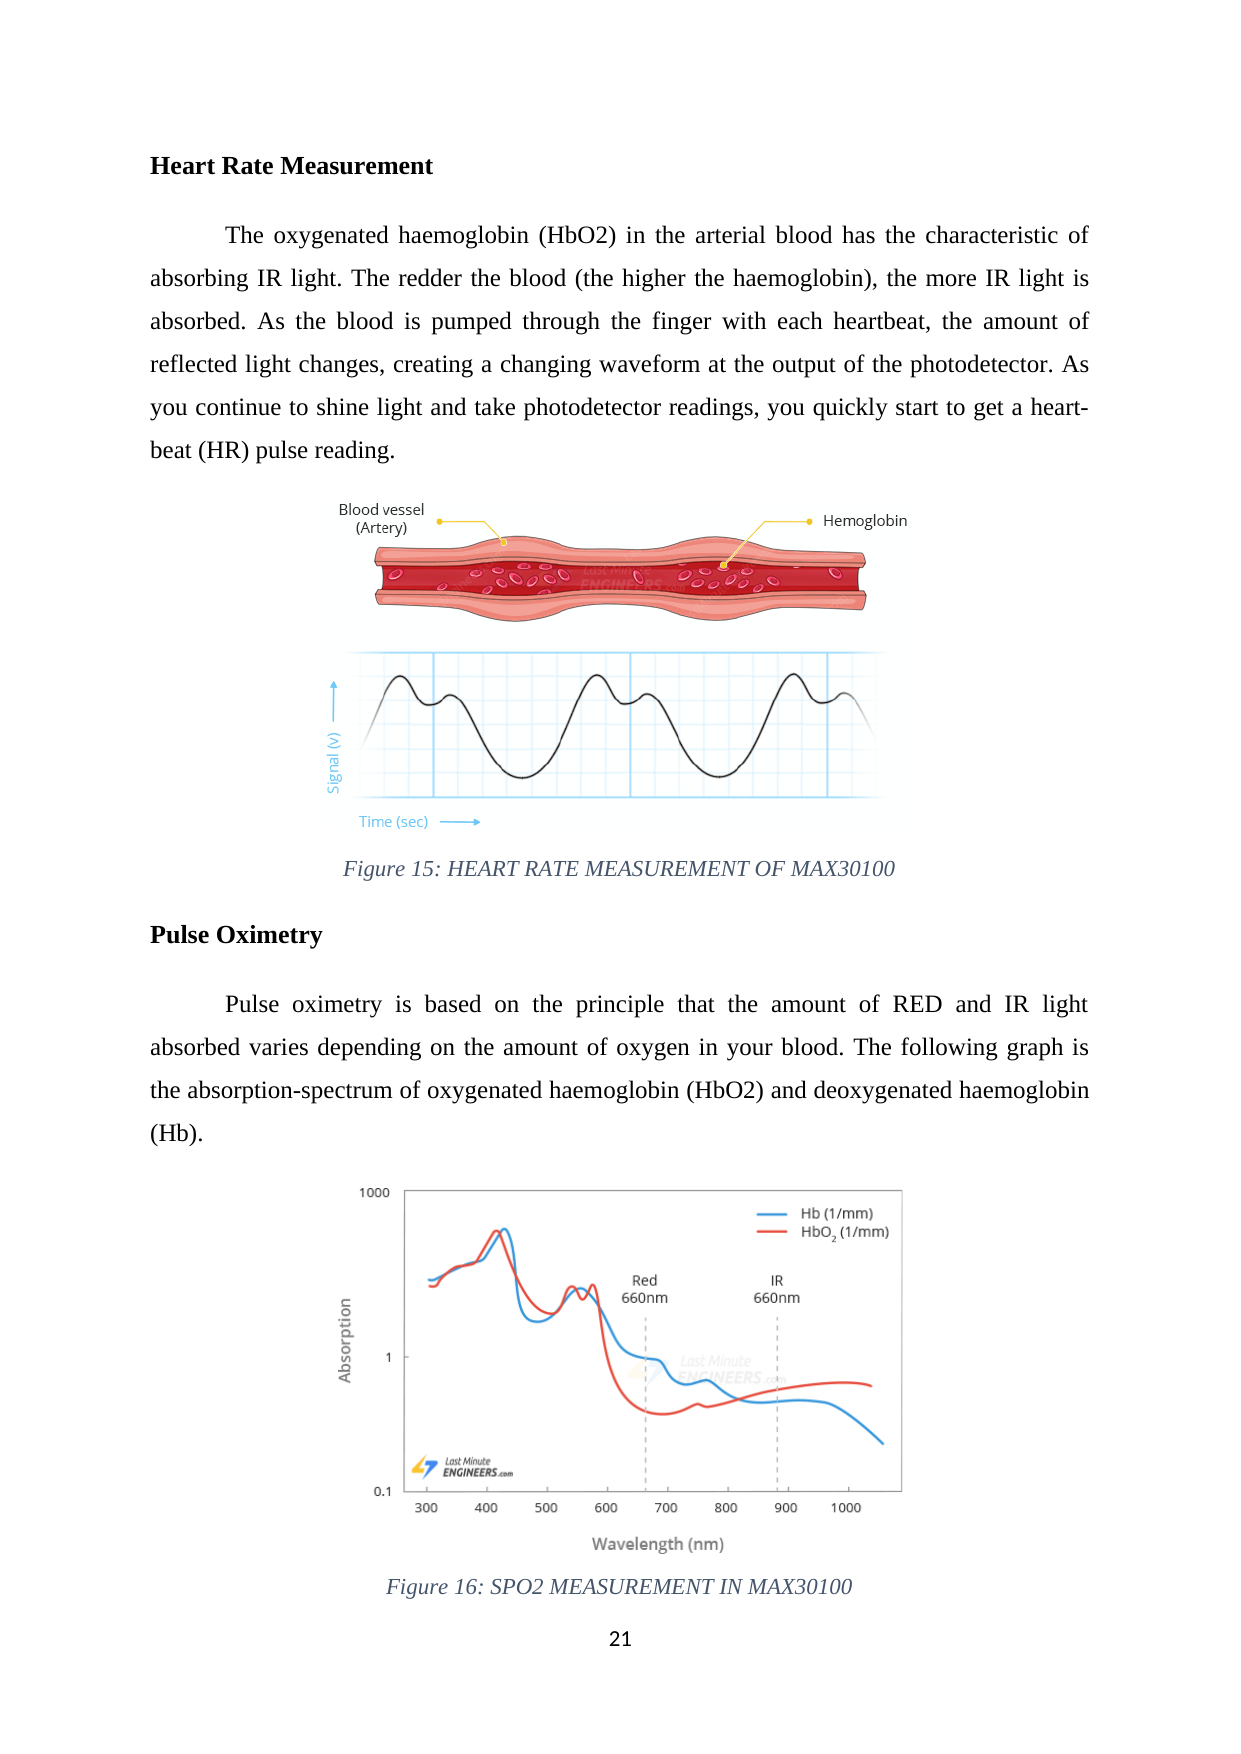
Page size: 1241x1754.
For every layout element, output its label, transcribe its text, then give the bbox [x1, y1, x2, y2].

subtitle Heart Rate Measurement [150, 150, 1090, 180]
text Figure 15: HEART RATE MEASUREMENT OF MAX30100 [150, 855, 1090, 881]
text Figure 16: SPO2 MEASUREMENT IN MAX30100 [150, 1573, 1090, 1599]
picture [325, 503, 915, 830]
text The oxygenated haemoglobin (HbO2) in the arterial blood has the characteristic of absorbing IR light. The redder the blood (the higher the haemoglobin), the more IR light is absorbed. As the blood is pumped through the finger with each heartbeat, the amount of reflected light changes, creating a changing waveform at the output of the photodetector. As you continue to shine light and take photodetector readings, you quickly start to get a heart-beat (HR) pulse reading. [150, 220, 1090, 464]
picture [337, 1186, 903, 1554]
subtitle Pulse Oximetry [150, 919, 1090, 949]
text Pulse oximetry is based on the principle that the amount of RED and IR light absorbed varies depending on the amount of oxygen in your blood. The following graph is the absorption-spectrum of oxygenated haemoglobin (HbO2) and deoxygenated haemoglobin (Hb). [150, 989, 1090, 1147]
